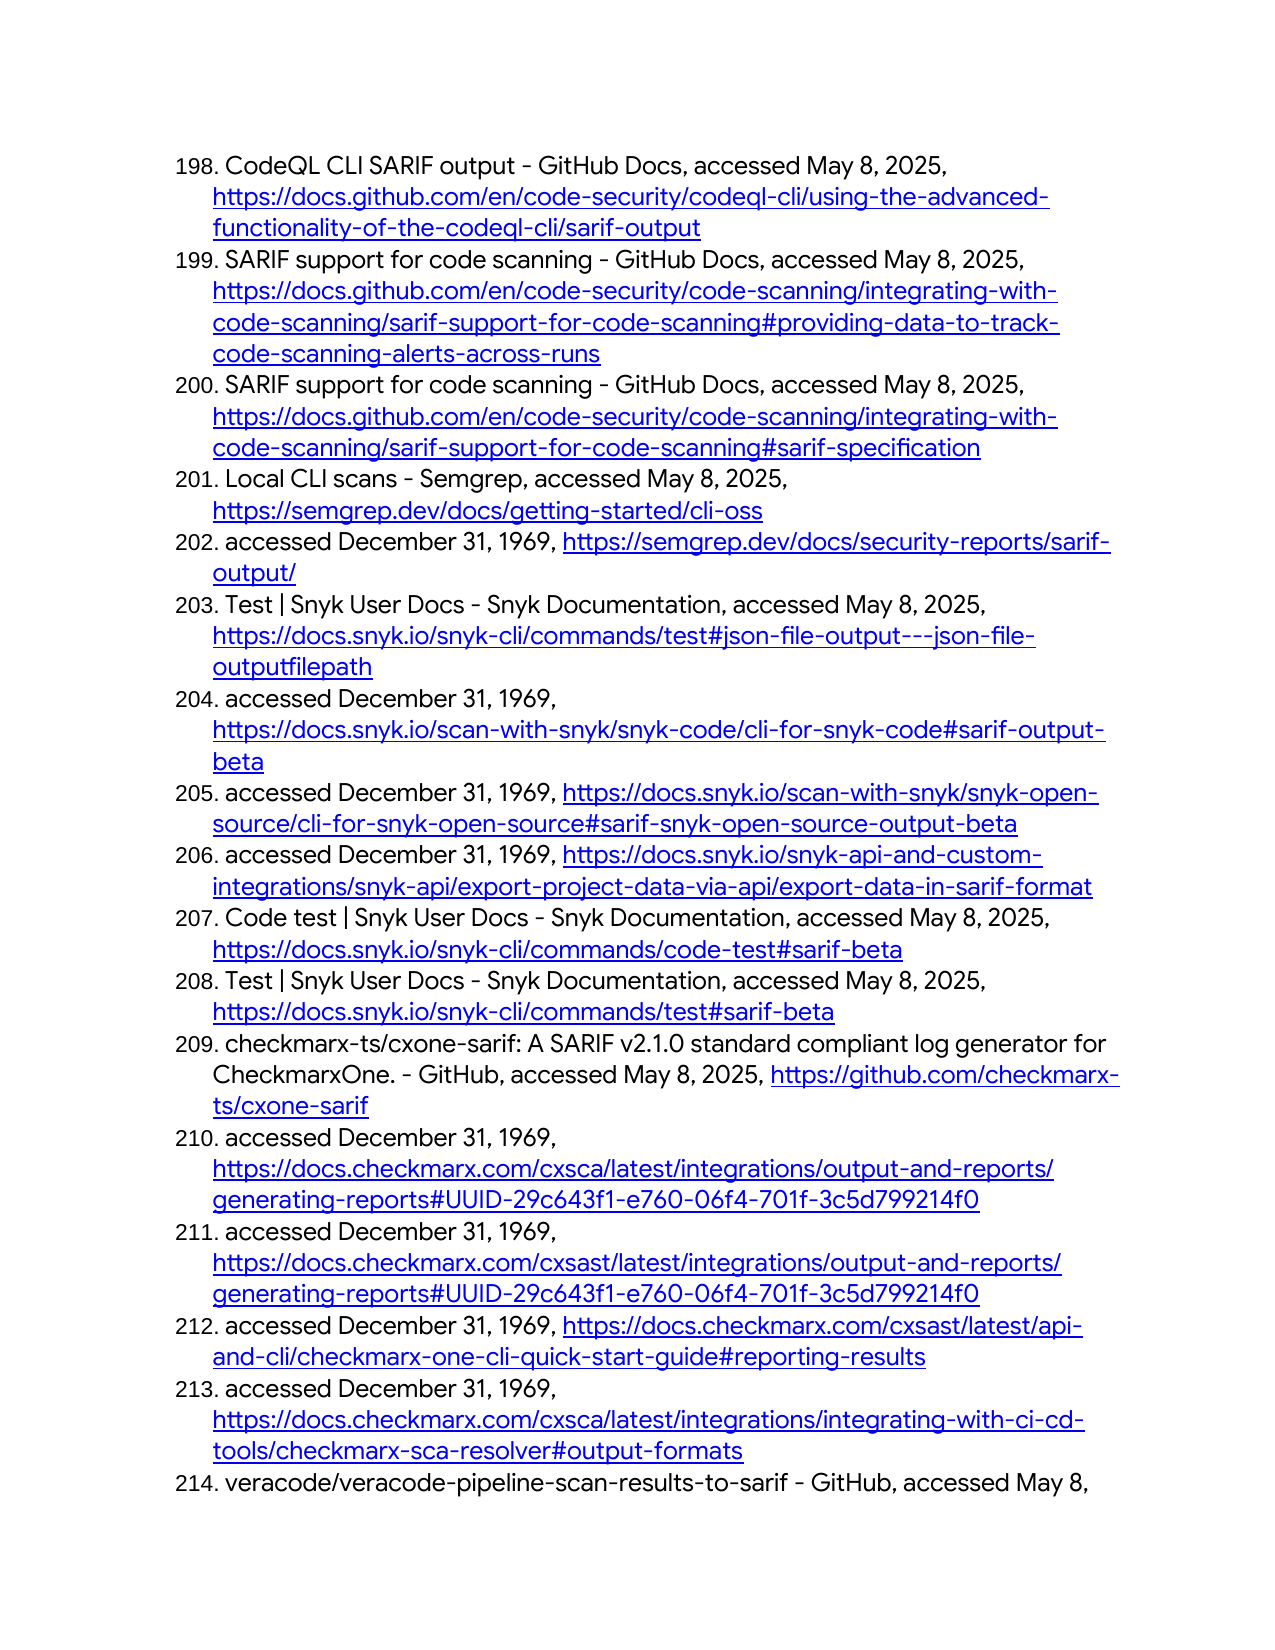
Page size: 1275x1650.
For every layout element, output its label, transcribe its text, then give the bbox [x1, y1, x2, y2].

list SARIF support for code scanning - GitHub Docs, accessed May 8, 2025, https://docs.github.com/en/code-security/code-scanning/integrating-with-code-scanning/sarif-support-for-code-scanning#providing-data-to-track-code-scanning-alerts-across-runs [175, 244, 1125, 369]
list Code test | Snyk User Docs - Snyk Documentation, accessed May 8, 2025, https://docs.snyk.io/snyk-cli/commands/code-test#sarif-beta [175, 902, 1125, 965]
list Test | Snyk User Docs - Snyk Documentation, accessed May 8, 2025, https://docs.snyk.io/snyk-cli/commands/test#json-file-output---json-file-outputfilepath [175, 589, 1125, 683]
list Test | Snyk User Docs - Snyk Documentation, accessed May 8, 2025, https://docs.snyk.io/snyk-cli/commands/test#sarif-beta [175, 965, 1125, 1028]
list accessed December 31, 1969, https://semgrep.dev/docs/security-reports/sarif-output/ [175, 526, 1125, 589]
list accessed December 31, 1969, https://docs.checkmarx.com/cxsca/latest/integrations/integrating-with-ci-cd-tools/checkmarx-sca-resolver#output-formats [175, 1373, 1125, 1467]
list accessed December 31, 1969, https://docs.checkmarx.com/cxsast/latest/integrations/output-and-reports/generating-reports#UUID-29c643f1-e760-06f4-701f-3c5d799214f0 [175, 1216, 1125, 1310]
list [175, 1467, 1125, 1498]
list accessed December 31, 1969, https://docs.checkmarx.com/cxsast/latest/api-and-cli/checkmarx-one-cli-quick-start-guide#reporting-results [175, 1310, 1125, 1373]
list accessed December 31, 1969, https://docs.snyk.io/snyk-api-and-custom-integrations/snyk-api/export-project-data-via-api/export-data-in-sarif-format [175, 840, 1125, 902]
list CodeQL CLI SARIF output - GitHub Docs, accessed May 8, 2025, https://docs.github.com/en/code-security/codeql-cli/using-the-advanced-functionality-of-the-codeql-cli/sarif-output [175, 150, 1125, 244]
list accessed December 31, 1969, https://docs.checkmarx.com/cxsca/latest/integrations/output-and-reports/generating-reports#UUID-29c643f1-e760-06f4-701f-3c5d799214f0 [175, 1122, 1125, 1216]
list SARIF support for code scanning - GitHub Docs, accessed May 8, 2025, https://docs.github.com/en/code-security/code-scanning/integrating-with-code-scanning/sarif-support-for-code-scanning#sarif-specification [175, 369, 1125, 463]
list checkmarx-ts/cxone-sarif: A SARIF v2.1.0 standard compliant log generator for CheckmarxOne. - GitHub, accessed May 8, 2025, https://github.com/checkmarx-ts/cxone-sarif [175, 1028, 1125, 1122]
list Local CLI scans - Semgrep, accessed May 8, 2025, https://semgrep.dev/docs/getting-started/cli-oss [175, 463, 1125, 526]
list accessed December 31, 1969, https://docs.snyk.io/scan-with-snyk/snyk-open-source/cli-for-snyk-open-source#sarif-snyk-open-source-output-beta [175, 777, 1125, 840]
list accessed December 31, 1969, https://docs.snyk.io/scan-with-snyk/snyk-code/cli-for-snyk-code#sarif-output-beta [175, 683, 1125, 777]
